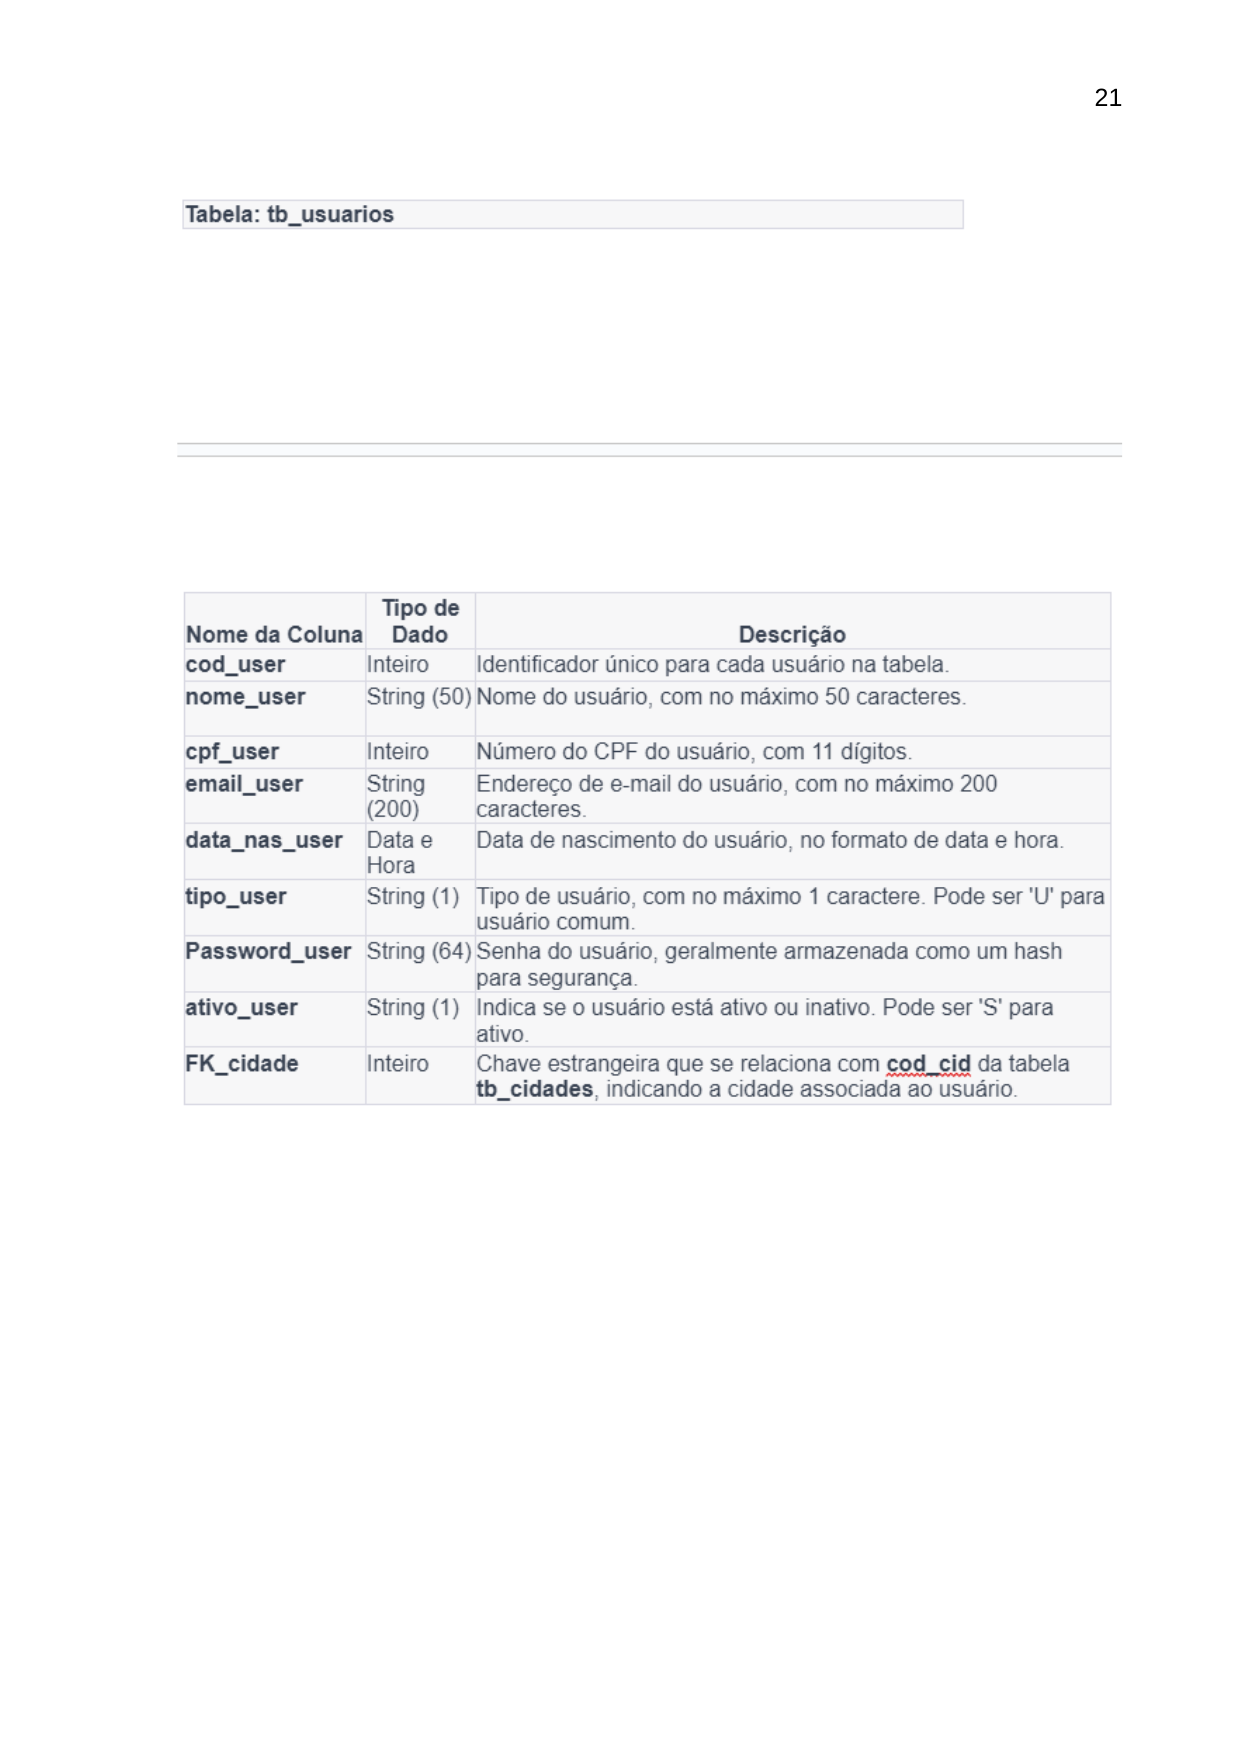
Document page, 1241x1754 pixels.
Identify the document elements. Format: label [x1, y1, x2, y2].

picture [177, 197, 1123, 1118]
